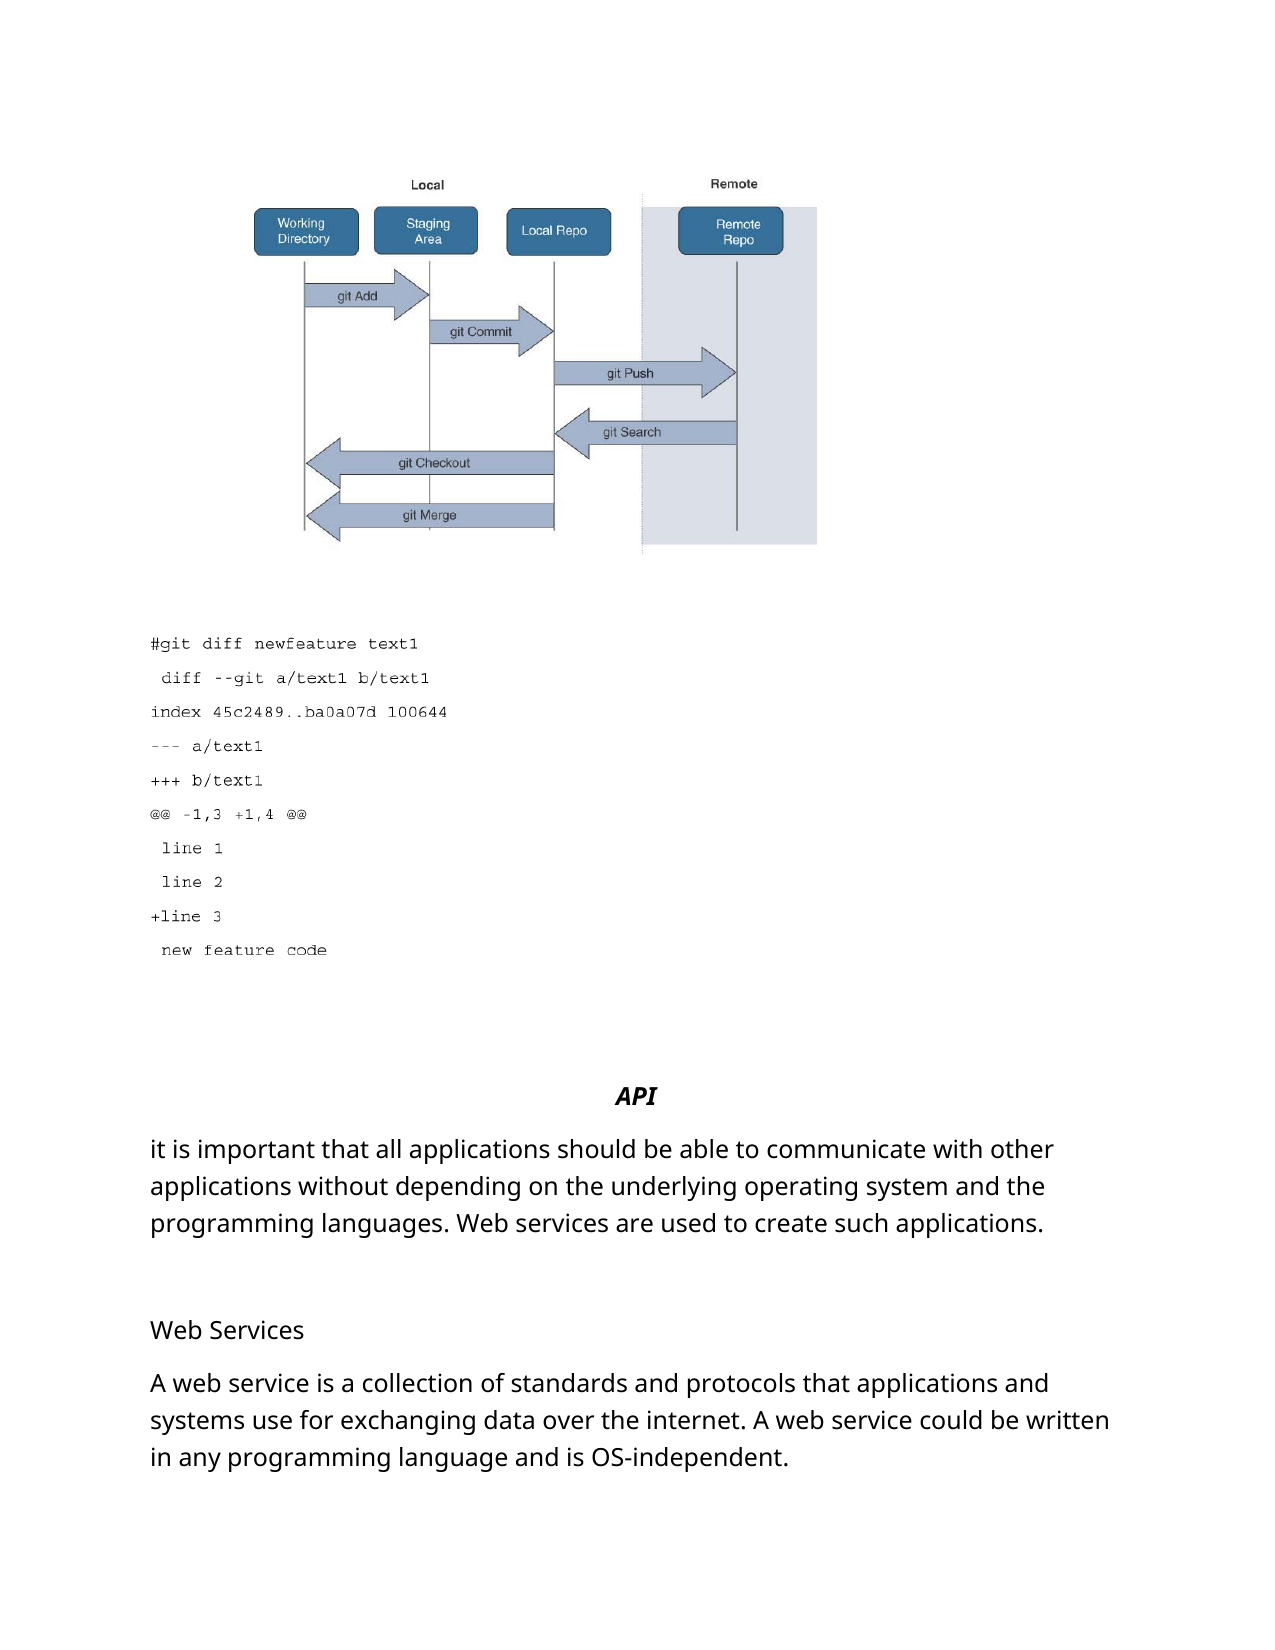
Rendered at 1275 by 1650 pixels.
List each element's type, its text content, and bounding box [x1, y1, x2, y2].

picture [150, 150, 880, 568]
text A web service is a collection of standards and protocols that applications and systems use for exchanging data over the internet. A web service could be written in any programming language and is OS-independent. [150, 1366, 1125, 1473]
text API [150, 1078, 1125, 1112]
picture [150, 637, 446, 955]
text Web Services [150, 1312, 1125, 1346]
text it is important that all applications should be able to communicate with other applications without depending on the underlying operating system and the programming languages. Web services are used to create such applications. [150, 1132, 1125, 1239]
